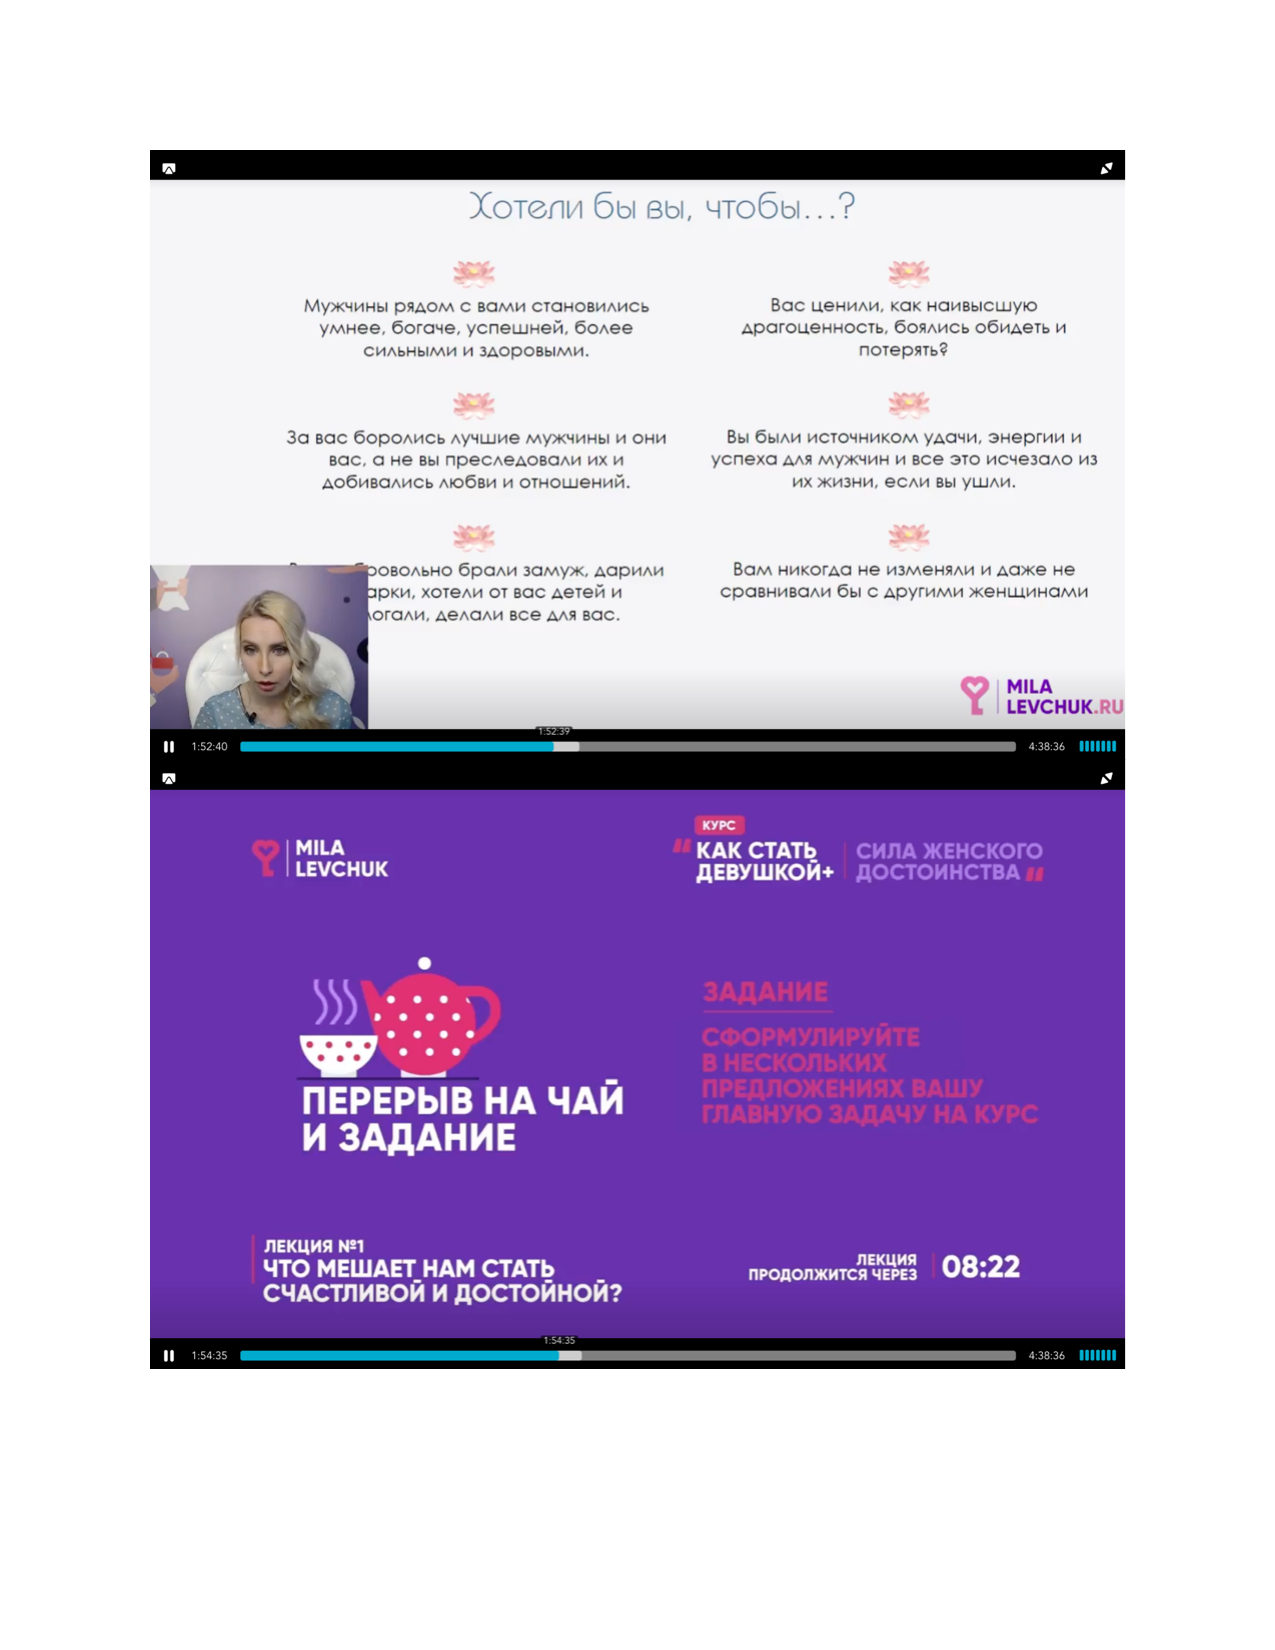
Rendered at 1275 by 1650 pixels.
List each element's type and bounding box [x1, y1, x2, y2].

picture [150, 150, 1125, 1369]
